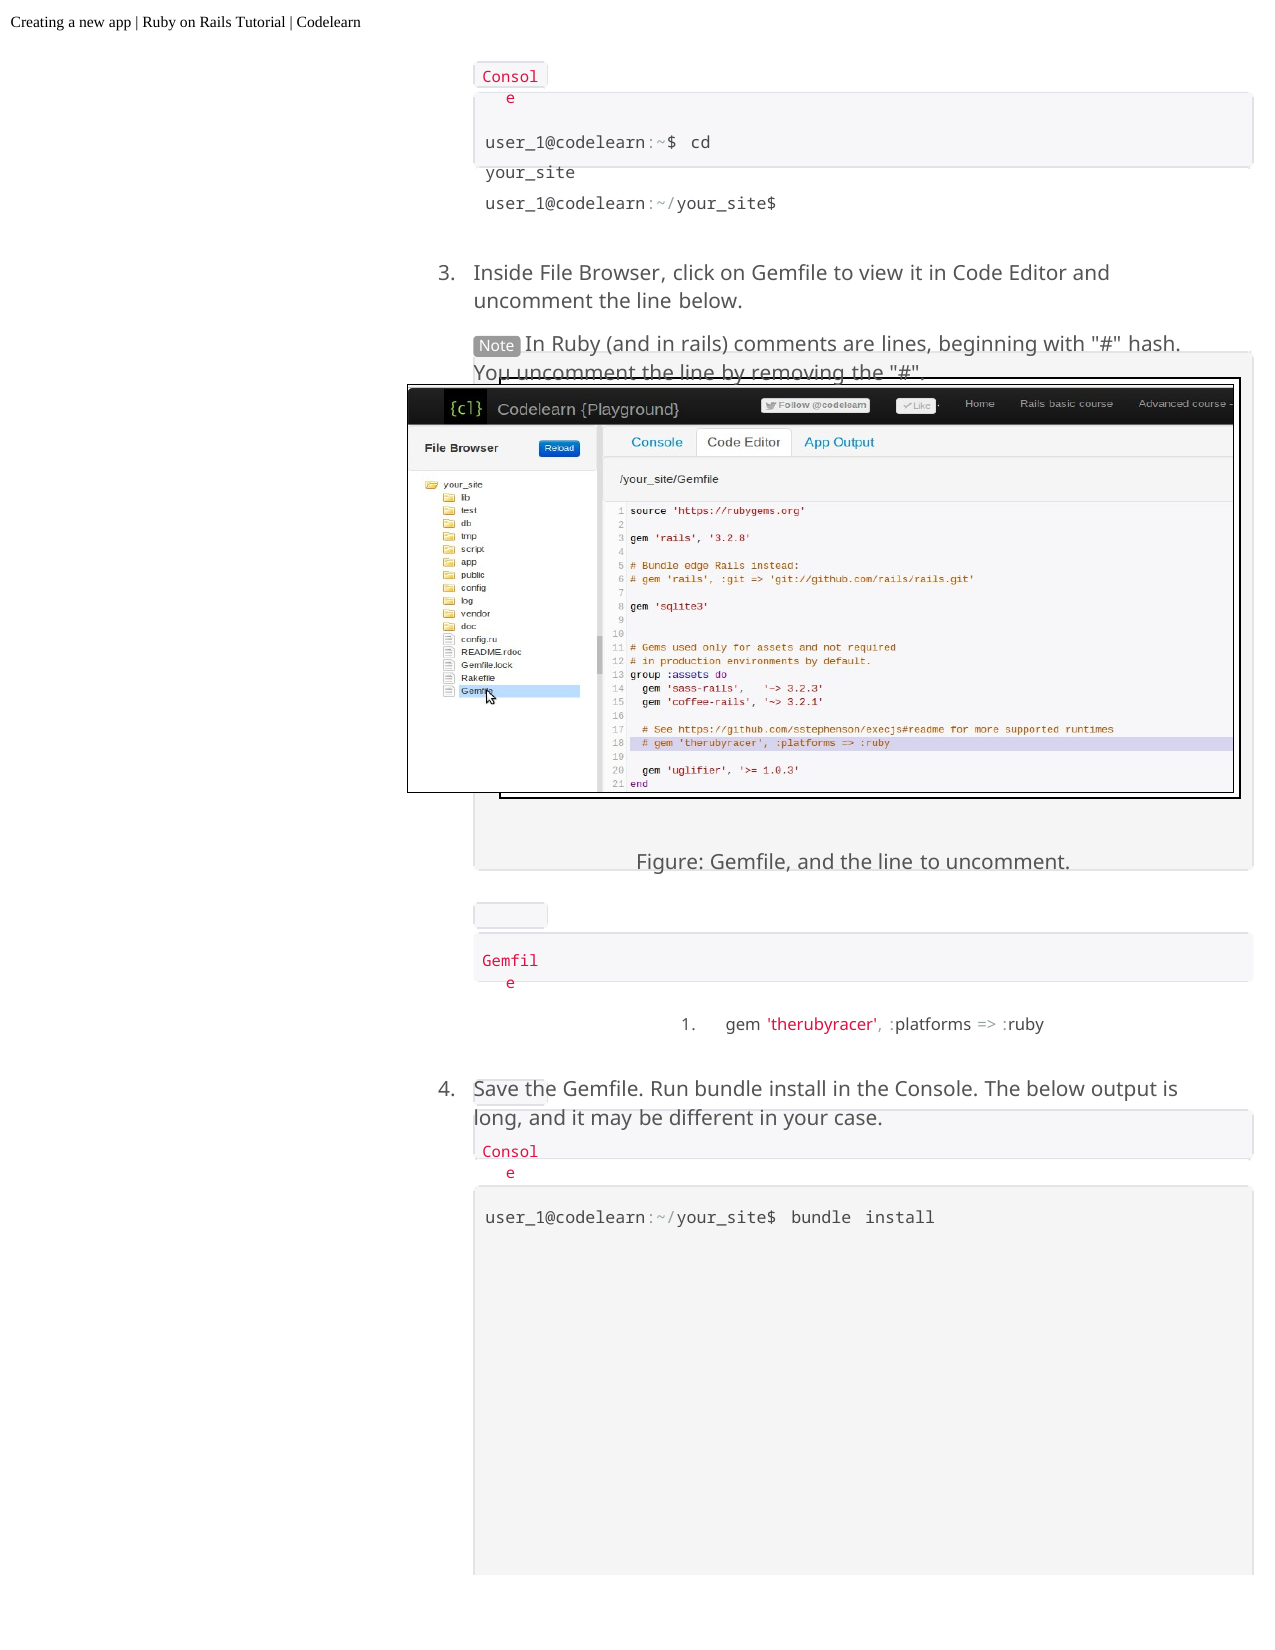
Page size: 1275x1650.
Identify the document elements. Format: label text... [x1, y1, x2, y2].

text user_1@codelearn:~$ cd your_site user_1@codelearn:~/your_site$ [485, 131, 788, 214]
list gem 'therubyracer', :platforms => :ruby [499, 1012, 1225, 1035]
picture [408, 385, 1233, 792]
list Save the Gemfile. Run bundle install in the Console. The below output is long, and it may be different in your case. [438, 1074, 1213, 1132]
list Inside File Browser, click on Gemfile to view it in Code Editor and uncomment the line below. [438, 258, 1141, 315]
text Figure: Gemfile, and the line to uncomment. [636, 847, 1141, 875]
text Note In Ruby (and in rails) comments are lines, beginning with "#" hash. You uncomment the line by removing the "#". [473, 329, 1210, 386]
text user_1@codelearn:~/your_site$ bundle install [485, 1206, 1225, 1229]
text Console [478, 66, 542, 108]
text Gemfile [478, 950, 542, 993]
text Console [478, 1141, 542, 1183]
